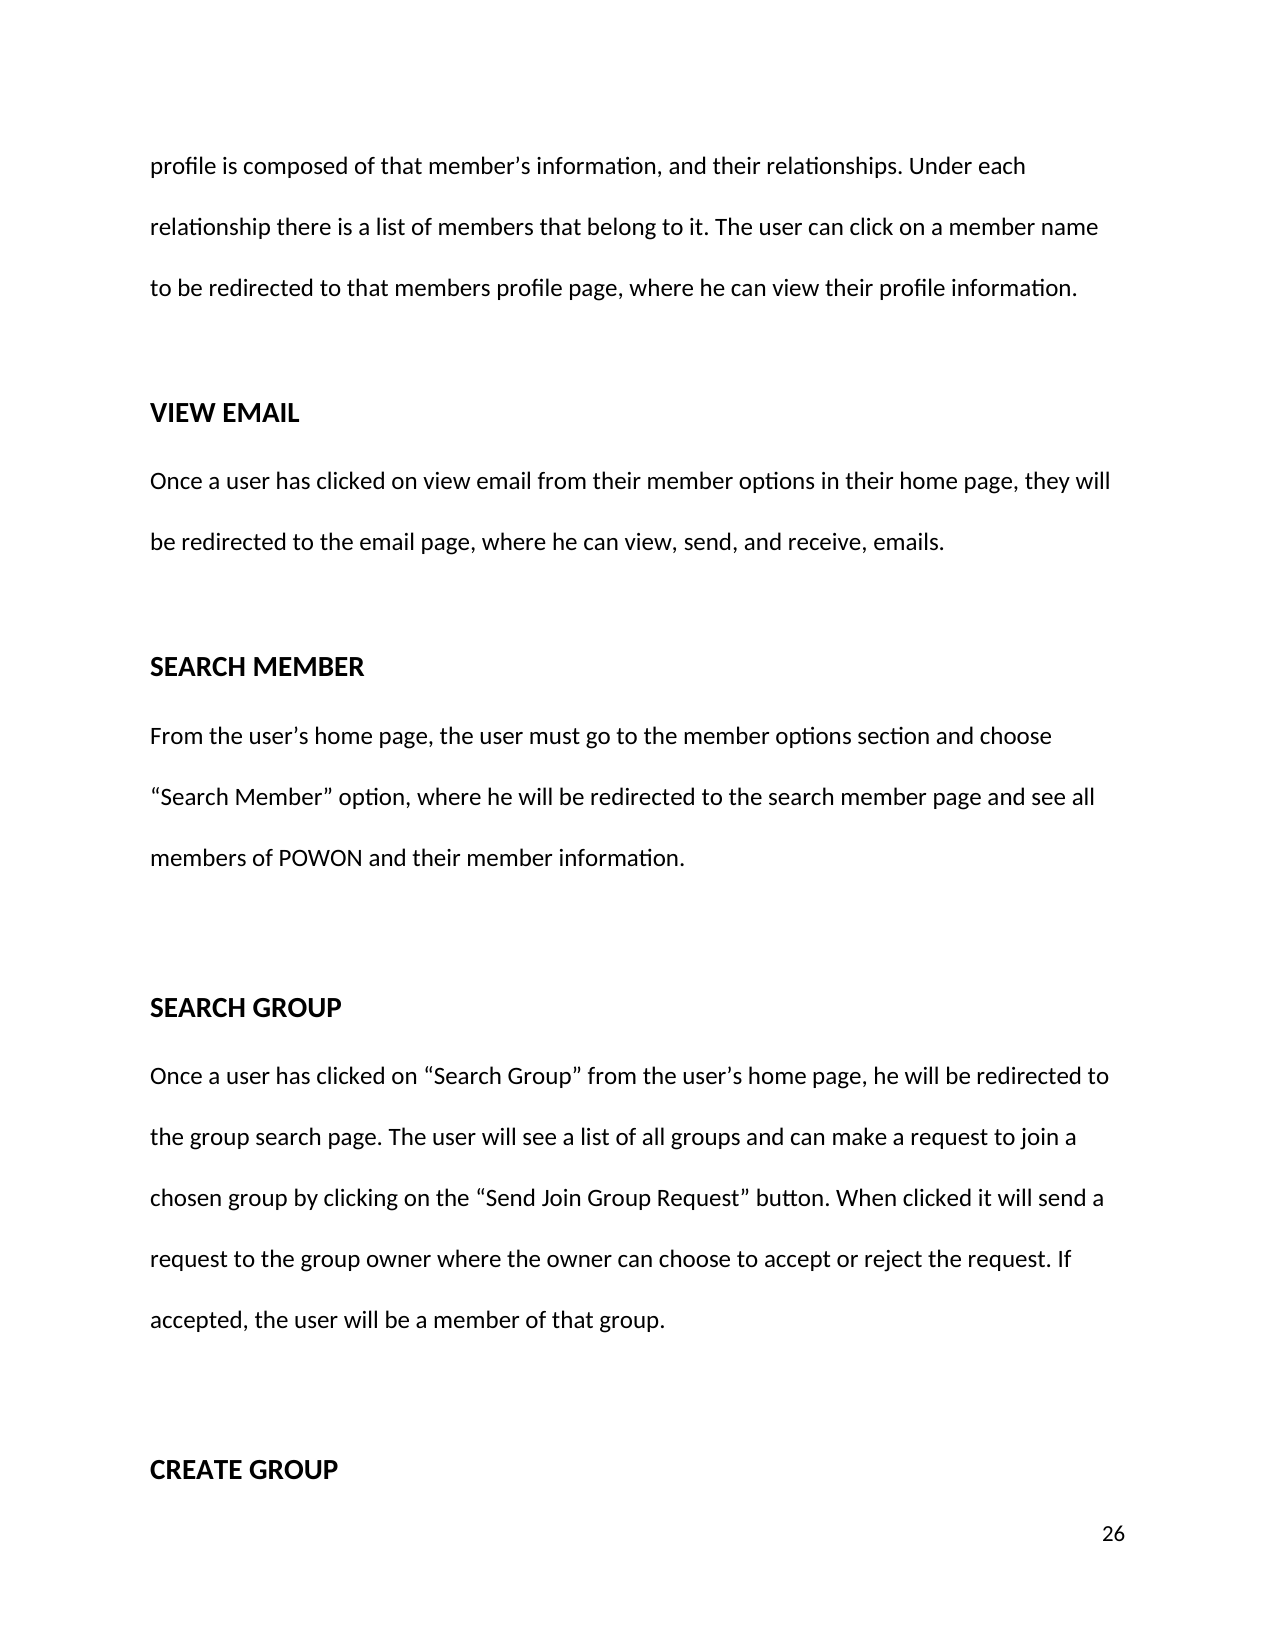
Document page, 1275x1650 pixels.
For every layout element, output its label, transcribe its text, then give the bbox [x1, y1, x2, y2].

text VIEW EMAIL [150, 394, 1125, 430]
text “Search Member” option, where he will be redirected to the search member page and see all members of POWON and their member information. [150, 781, 1125, 872]
text CREATE GROUP [150, 1451, 1125, 1487]
text SEARCH MEMBER [150, 648, 1125, 684]
text From the user’s home page, the user must go to the member options section and choose [150, 720, 1125, 750]
text Once a user has clicked on “Search Group” from the user’s home page, he will be redirected to the group search page. The user will see a list of all groups and can make a request to join a chosen group by clicking on the “Send Join Group Request” button. When clicked it will send a request to the group owner where the owner can choose to accept or reject the request. If accepted, the user will be a member of that group. [150, 1060, 1125, 1335]
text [150, 150, 1125, 303]
text Once a user has clicked on view email from their member options in their home page, they will be redirected to the email page, where he can view, send, and receive, emails. [150, 465, 1125, 557]
text SEARCH GROUP [150, 989, 1125, 1024]
